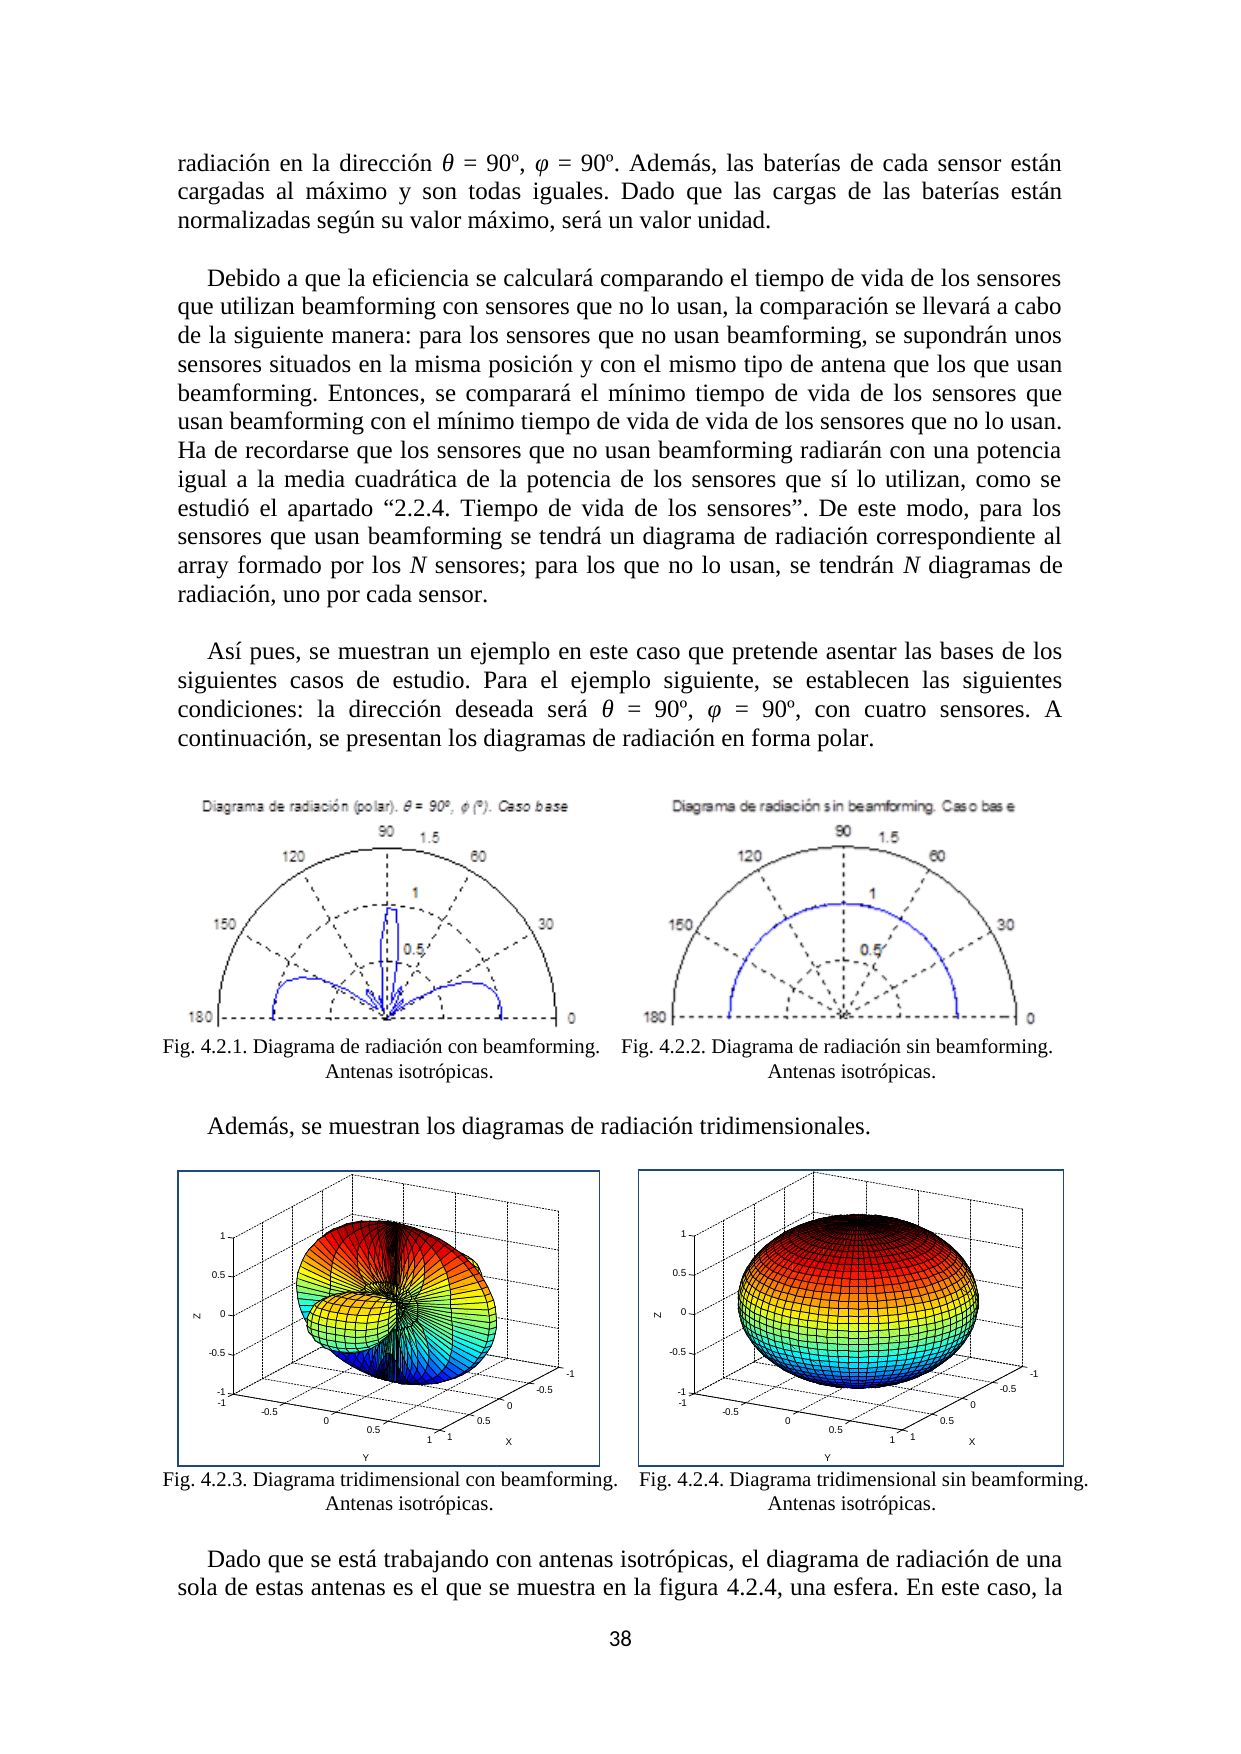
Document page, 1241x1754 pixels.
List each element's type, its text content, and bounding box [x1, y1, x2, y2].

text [177, 148, 1063, 234]
text Debido a que la eficiencia se calculará comparando el tiempo de vida de los sensores que utilizan beamforming con sensores que no lo usan, la comparación se llevará a cabo de la siguiente manera: para los sensores que no usan beamforming, se supondrán unos sensores situados en la misma posición y con el mismo tipo de antena que los que usan beamforming. Entonces, se comparará el mínimo tiempo de vida de los sensores que usan beamforming con el mínimo tiempo de vida de vida de los sensores que no lo usan. Ha de recordarse que los sensores que no usan beamforming radiarán con una potencia igual a la media cuadrática de la potencia de los sensores que sí lo utilizan, como se estudió el apartado “2.2.4. Tiempo de vida de los sensores”. De este modo, para los sensores que usan beamforming se tendrá un diagrama de radiación correspondiente al array formado por los N sensores; para los que no lo usan, se tendrán N diagramas de radiación, uno por cada sensor. [177, 263, 1063, 608]
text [177, 1544, 1063, 1601]
text Fig. 4.2.1. Diagrama de radiación con beamforming. Fig. 4.2.2. Diagrama de radiación sin beamforming. [162, 1034, 1093, 1058]
picture [633, 780, 1047, 1035]
text Así pues, se muestran un ejemplo en este caso que pretende asentar las bases de los siguientes casos de estudio. Para el ejemplo siguiente, se establecen las siguientes condiciones: la dirección deseada será θ = 90º, φ = 90º, con cuatro sensores. A continuación, se presentan los diagramas de radiación en forma polar. [177, 636, 1063, 751]
text Fig. 4.2.3. Diagrama tridimensional con beamforming. Fig. 4.2.4. Diagrama tridimensional sin beamforming. [162, 1467, 1093, 1491]
text Además, se muestran los diagramas de radiación tridimensionales. [177, 1111, 1063, 1140]
text Antenas isotrópicas. Antenas isotrópicas. [162, 1491, 1093, 1515]
text Antenas isotrópicas. Antenas isotrópicas. [162, 1058, 1093, 1083]
picture [177, 786, 590, 1035]
